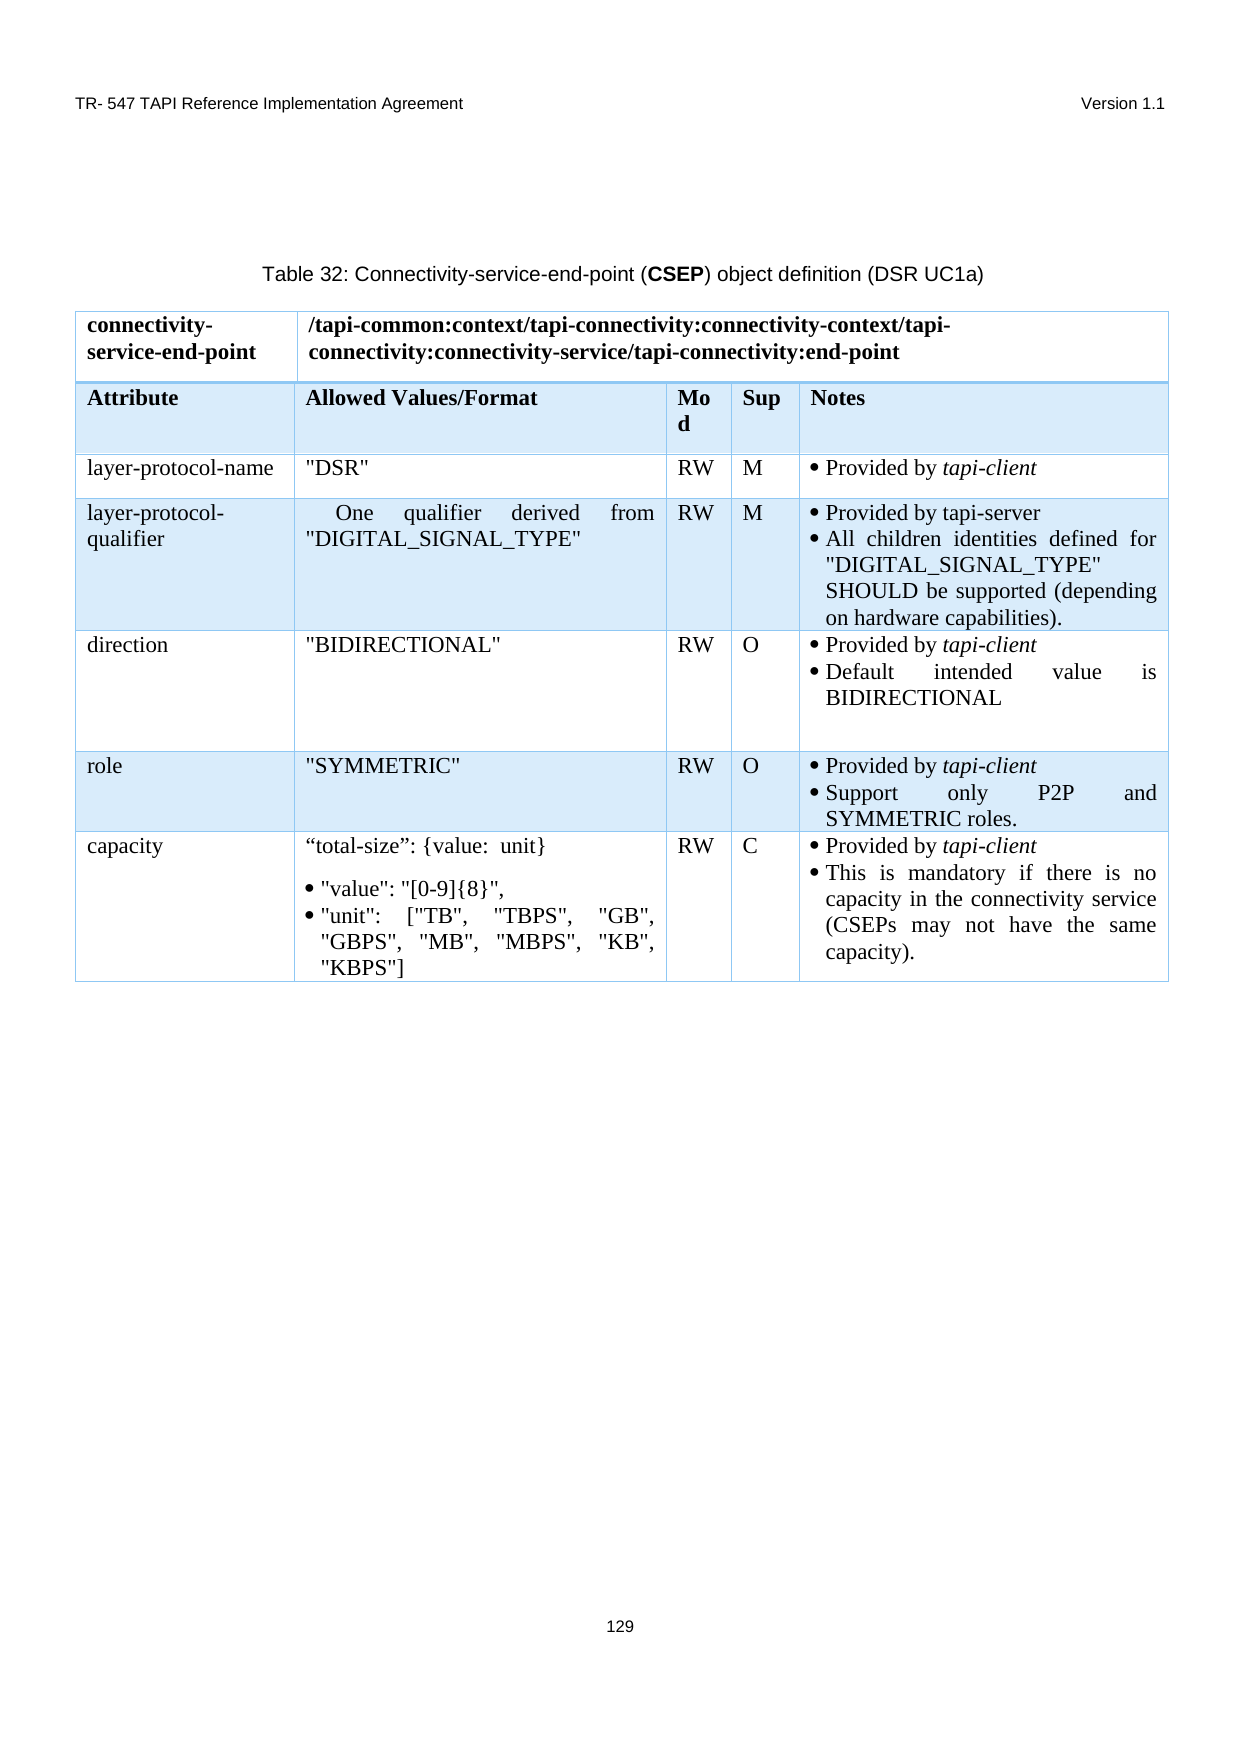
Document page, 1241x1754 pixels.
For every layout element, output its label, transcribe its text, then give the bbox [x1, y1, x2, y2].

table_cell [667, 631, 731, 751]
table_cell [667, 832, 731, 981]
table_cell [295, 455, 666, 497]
text Table 32: Connectivity-service-end-point (CSEP) object definition (DSR UC1a) [75, 262, 1165, 286]
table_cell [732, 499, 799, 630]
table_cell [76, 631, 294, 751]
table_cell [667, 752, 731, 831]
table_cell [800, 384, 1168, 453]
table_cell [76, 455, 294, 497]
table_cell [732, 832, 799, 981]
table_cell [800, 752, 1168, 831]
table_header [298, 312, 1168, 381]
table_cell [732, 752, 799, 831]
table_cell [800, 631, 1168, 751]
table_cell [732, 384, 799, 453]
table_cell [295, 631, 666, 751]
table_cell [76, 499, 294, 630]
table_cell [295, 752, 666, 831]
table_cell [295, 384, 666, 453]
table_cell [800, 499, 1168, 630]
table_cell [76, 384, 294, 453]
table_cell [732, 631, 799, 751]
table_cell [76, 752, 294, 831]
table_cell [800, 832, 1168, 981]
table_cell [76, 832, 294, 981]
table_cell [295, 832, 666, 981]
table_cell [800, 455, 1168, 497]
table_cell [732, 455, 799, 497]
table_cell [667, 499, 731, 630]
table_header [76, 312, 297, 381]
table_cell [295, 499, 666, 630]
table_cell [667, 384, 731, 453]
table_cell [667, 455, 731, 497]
